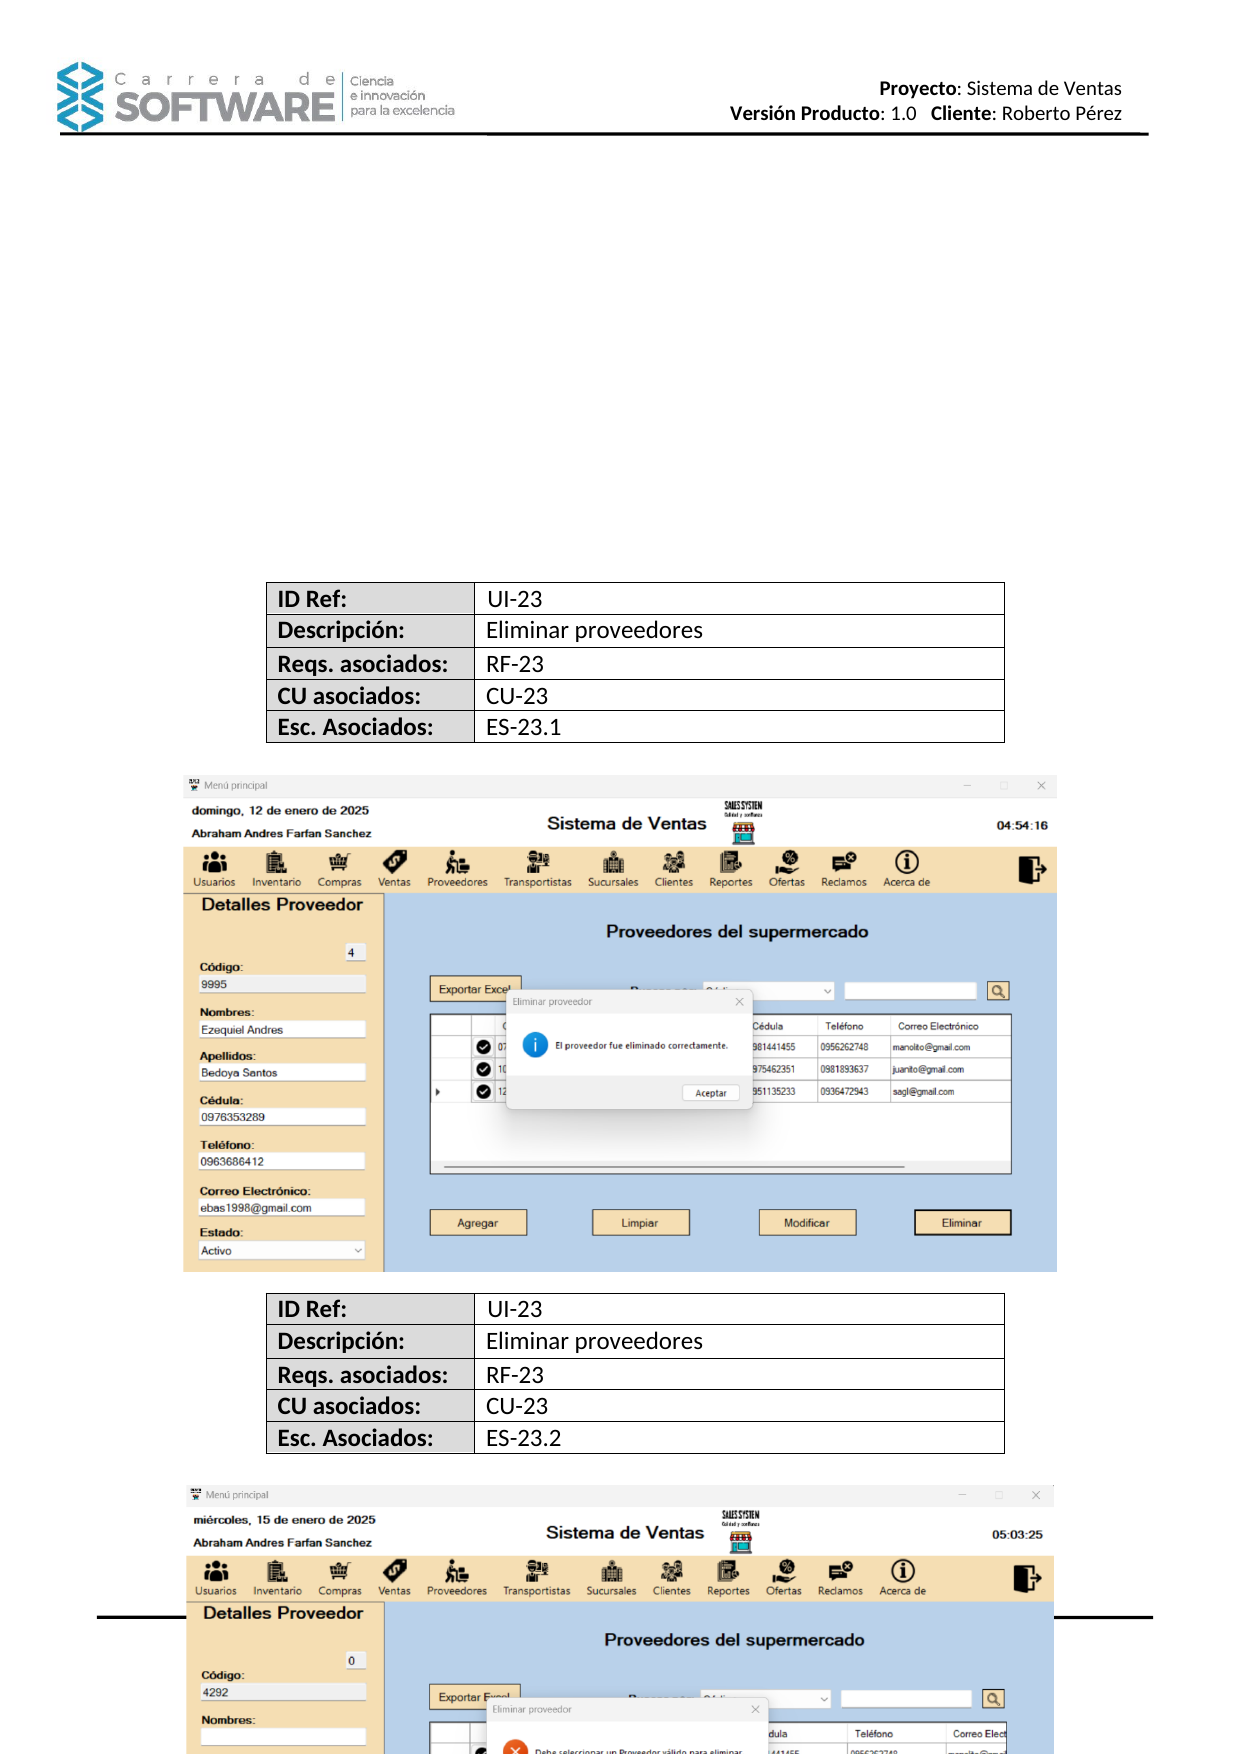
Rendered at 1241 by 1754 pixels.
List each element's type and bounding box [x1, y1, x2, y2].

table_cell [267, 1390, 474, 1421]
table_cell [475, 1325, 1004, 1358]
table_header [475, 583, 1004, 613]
picture [186, 1485, 1054, 1754]
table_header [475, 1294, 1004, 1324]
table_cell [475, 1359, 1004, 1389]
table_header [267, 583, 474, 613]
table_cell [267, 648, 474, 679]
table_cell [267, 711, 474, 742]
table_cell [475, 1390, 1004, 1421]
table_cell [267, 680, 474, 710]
picture [46, 46, 461, 154]
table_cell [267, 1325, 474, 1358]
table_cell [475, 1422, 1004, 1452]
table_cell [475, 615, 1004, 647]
picture [183, 775, 1057, 1272]
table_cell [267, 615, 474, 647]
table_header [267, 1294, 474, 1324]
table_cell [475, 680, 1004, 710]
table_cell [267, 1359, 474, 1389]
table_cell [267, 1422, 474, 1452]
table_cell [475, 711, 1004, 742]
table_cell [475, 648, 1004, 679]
